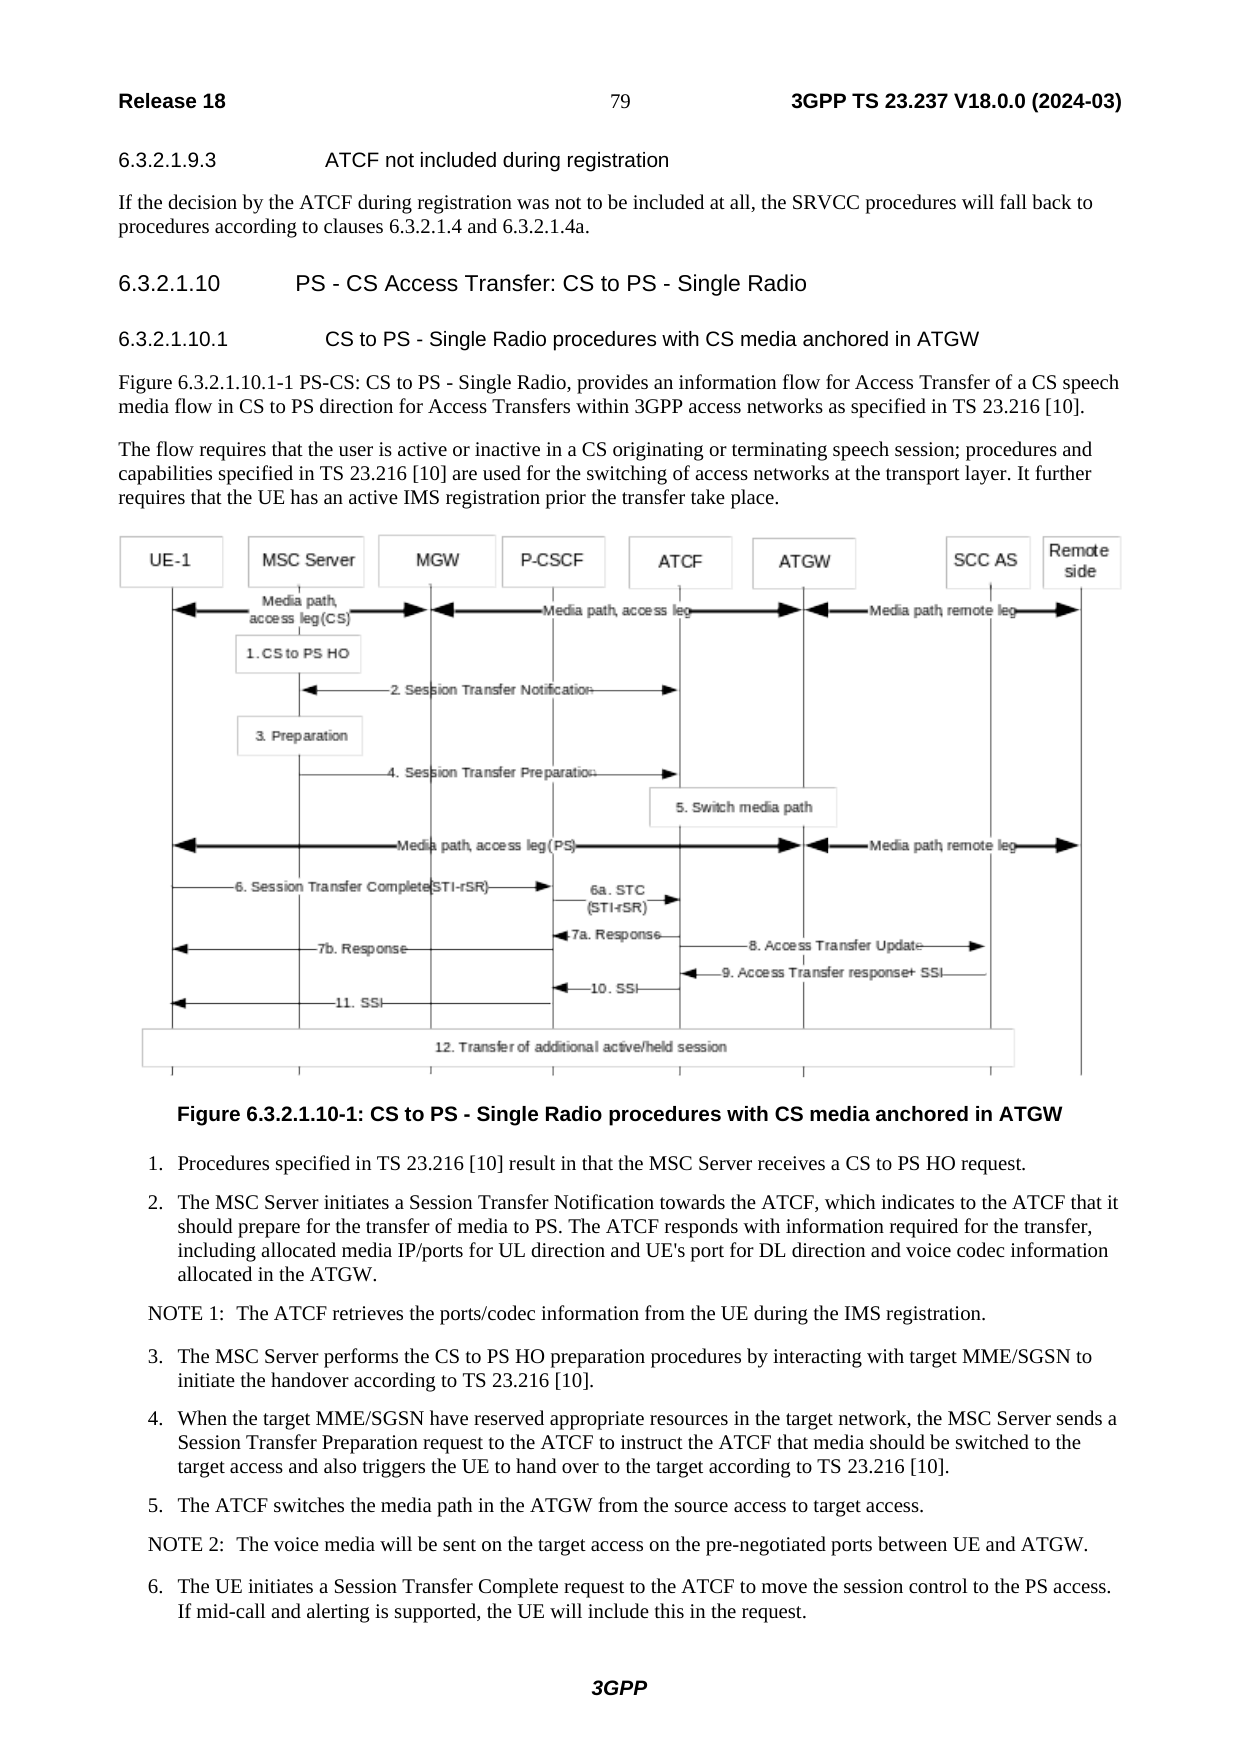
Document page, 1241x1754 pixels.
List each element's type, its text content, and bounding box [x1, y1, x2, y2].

text If the decision by the ATCF during registration was not to be included at all, the SRVCC procedures will fall back to procedures according to clauses 6.3.2.1.4 and 6.3.2.1.4a. [118, 190, 1122, 238]
text NOTE 2: The voice media will be sent on the target access on the pre-negotiated ports between UE and ATGW. [148, 1532, 1122, 1556]
text 6.3.2.1.9.3 ATCF not included during registration [118, 147, 1122, 171]
text 5. The ATCF switches the media path in the ATGW from the source access to target access. [148, 1493, 1122, 1517]
text 1. Procedures specified in TS 23.216 [10] result in that the MSC Server receives a CS to PS HO request. [148, 1151, 1122, 1175]
text 6. The UE initiates a Session Transfer Complete request to the ATCF to move the session control to the PS access. If mid-call and alerting is supported, the UE will include this in the request. [148, 1574, 1122, 1623]
text 6.3.2.1.10.1 CS to PS - Single Radio procedures with CS media anchored in ATGW [118, 327, 1122, 351]
text 2. The MSC Server initiates a Session Transfer Notification towards the ATCF, which indicates to the ATCF that it should prepare for the transfer of media to PS. The ATCF responds with information required for the transfer, including allocated media IP/ports for UL direction and UE's port for DL direction and voice codec information allocated in the ATGW. [148, 1190, 1122, 1286]
text The flow requires that the user is active or inactive in a CS originating or terminating speech session; procedures and capabilities specified in TS 23.216 [10] are used for the switching of access networks at the transport layer. It further requires that the UE has an active IMS registration prior the transfer take place. [118, 437, 1122, 509]
subtitle 6.3.2.1.10 PS - CS Access Transfer: CS to PS - Single Radio [118, 269, 1122, 296]
text Figure 6.3.2.1.10-1: CS to PS - Single Radio procedures with CS media anchored in ATGW [118, 1102, 1122, 1126]
text 4. When the target MME/SGSN have reserved appropriate resources in the target network, the MSC Server sends a Session Transfer Preparation request to the ATCF to instruct the ATCF that media should be switched to the target access and also triggers the UE to hand over to the target according to TS 23.216 [10]. [148, 1406, 1122, 1478]
text NOTE 1: The ATCF retrieves the ports/codec information from the UE during the IMS registration. [148, 1301, 1122, 1325]
text 3. The MSC Server performs the CS to PS HO preparation procedures by interacting with target MME/SGSN to initiate the handover according to TS 23.216 [10]. [148, 1343, 1122, 1392]
text Figure 6.3.2.1.10.1-1 PS-CS: CS to PS - Single Radio, provides an information flow for Access Transfer of a CS speech media flow in CS to PS direction for Access Transfers within 3GPP access networks as specified in TS 23.216 [10]. [118, 370, 1122, 418]
